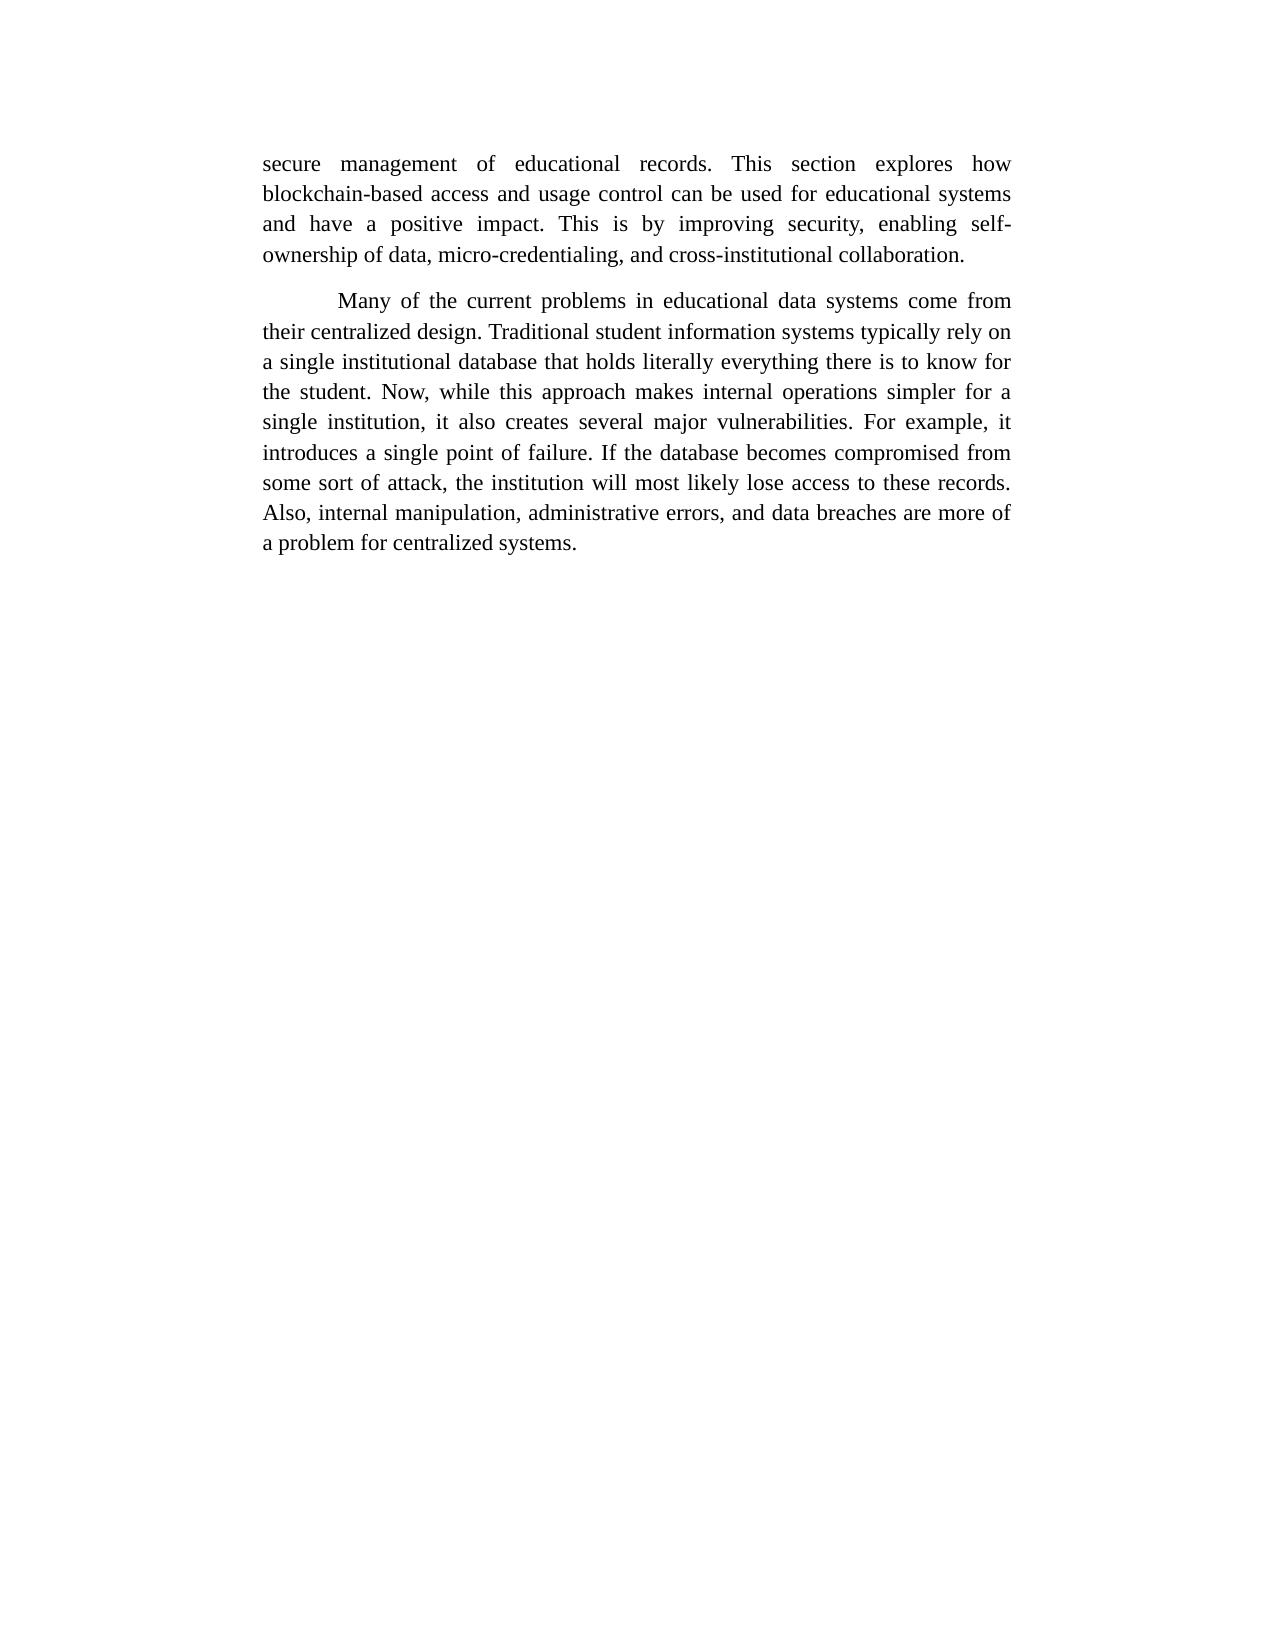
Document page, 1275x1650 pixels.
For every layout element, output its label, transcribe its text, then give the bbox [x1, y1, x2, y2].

text Many of the current problems in educational data systems come from their centralized design. Traditional student information systems typically rely on a single institutional database that holds literally everything there is to know for the student. Now, while this approach makes internal operations simpler for a single institution, it also creates several major vulnerabilities. For example, it introduces a single point of failure. If the database becomes compromised from some sort of attack, the institution will most likely lose access to these records. Also, internal manipulation, administrative errors, and data breaches are more of a problem for centralized systems. [262, 287, 1012, 556]
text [262, 150, 1012, 267]
